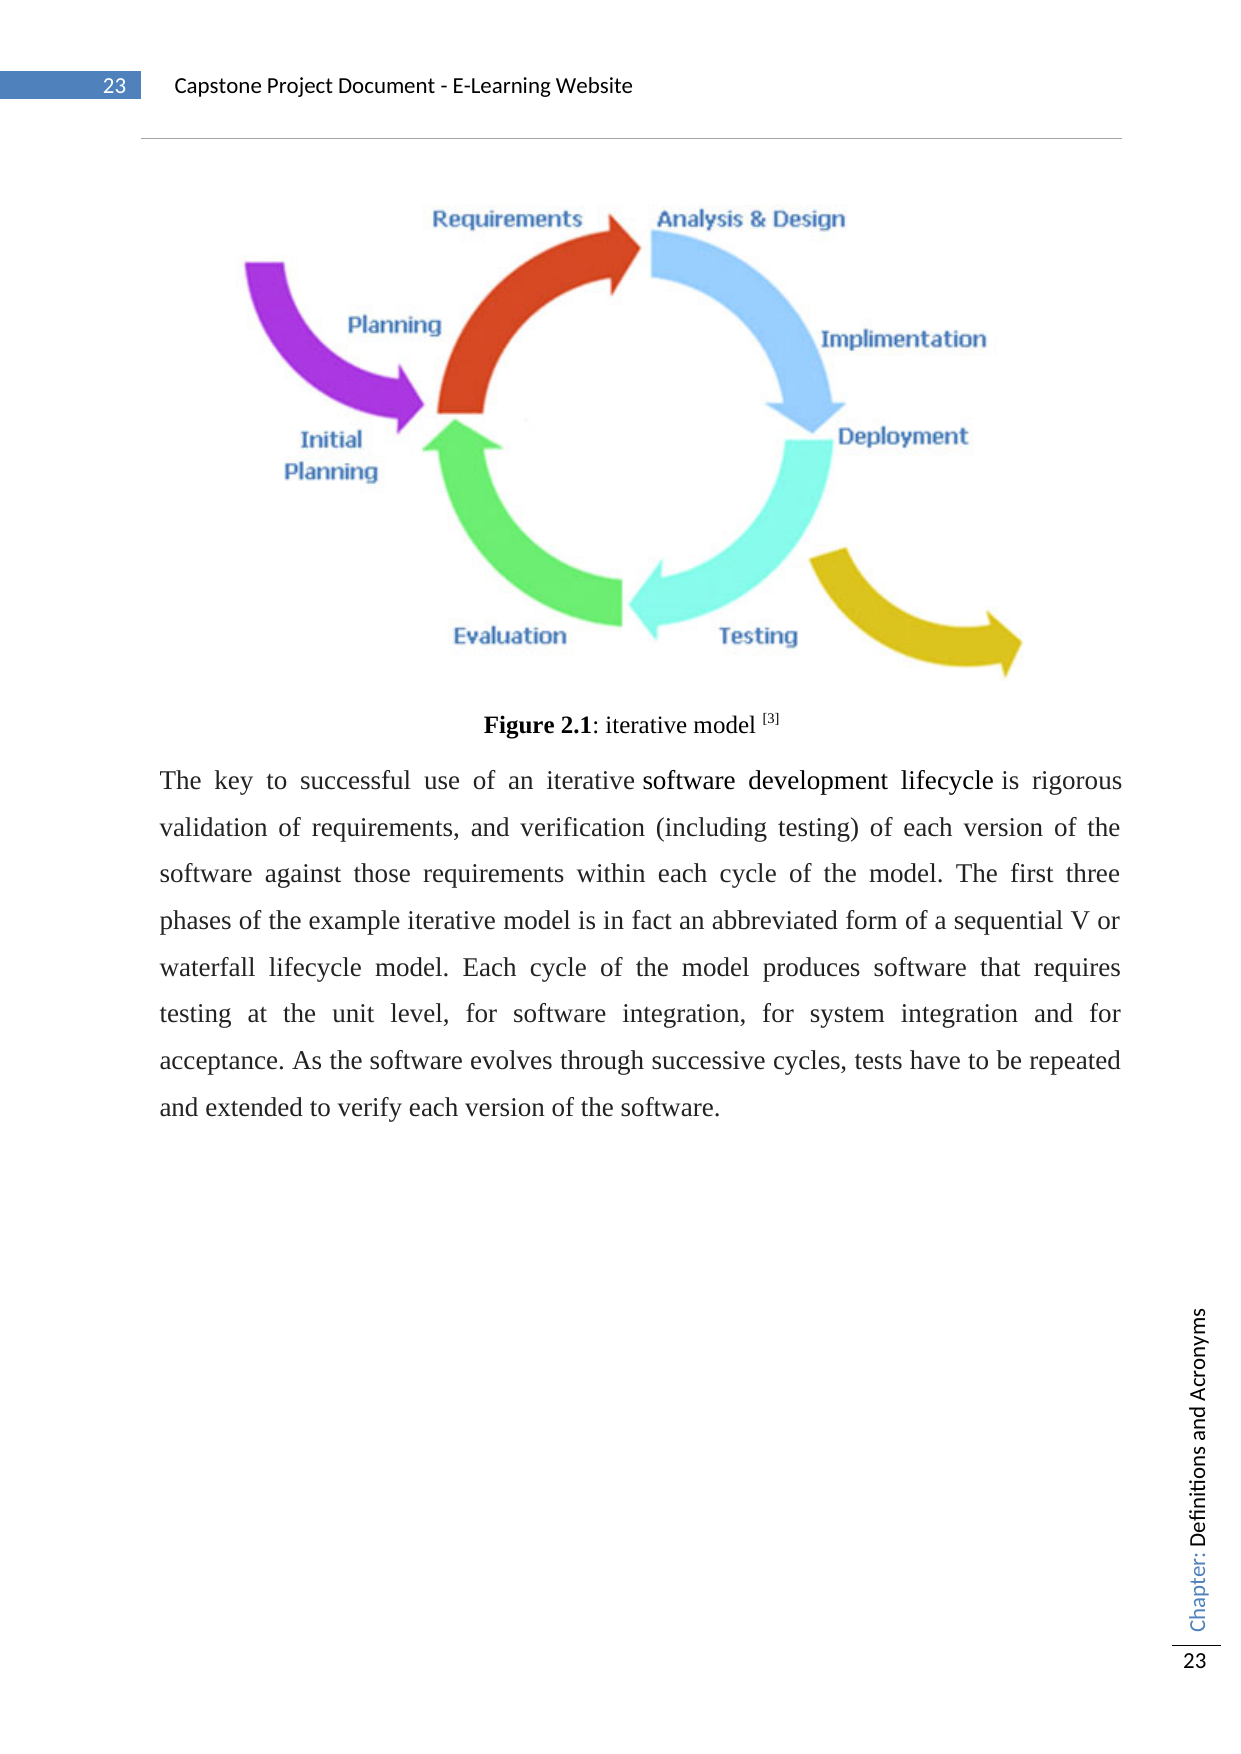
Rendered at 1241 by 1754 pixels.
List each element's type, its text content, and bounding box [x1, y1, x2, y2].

text Figure 2.1: iterative model [3] [141, 710, 1122, 739]
text The key to successful use of an iterative software development lifecycle is rigorous validation of requirements, and verification (including testing) of each version of the software against those requirements within each cycle of the model. The first three phases of the example iterative model is in fact an abbreviated form of a sequential V or waterfall lifecycle model. Each cycle of the model produces software that requires testing at the unit level, for software integration, for system integration and for acceptance. As the software evolves through successive cycles, tests have to be repeated and extended to verify each version of the software. [159, 764, 1122, 1122]
picture [235, 155, 1028, 686]
